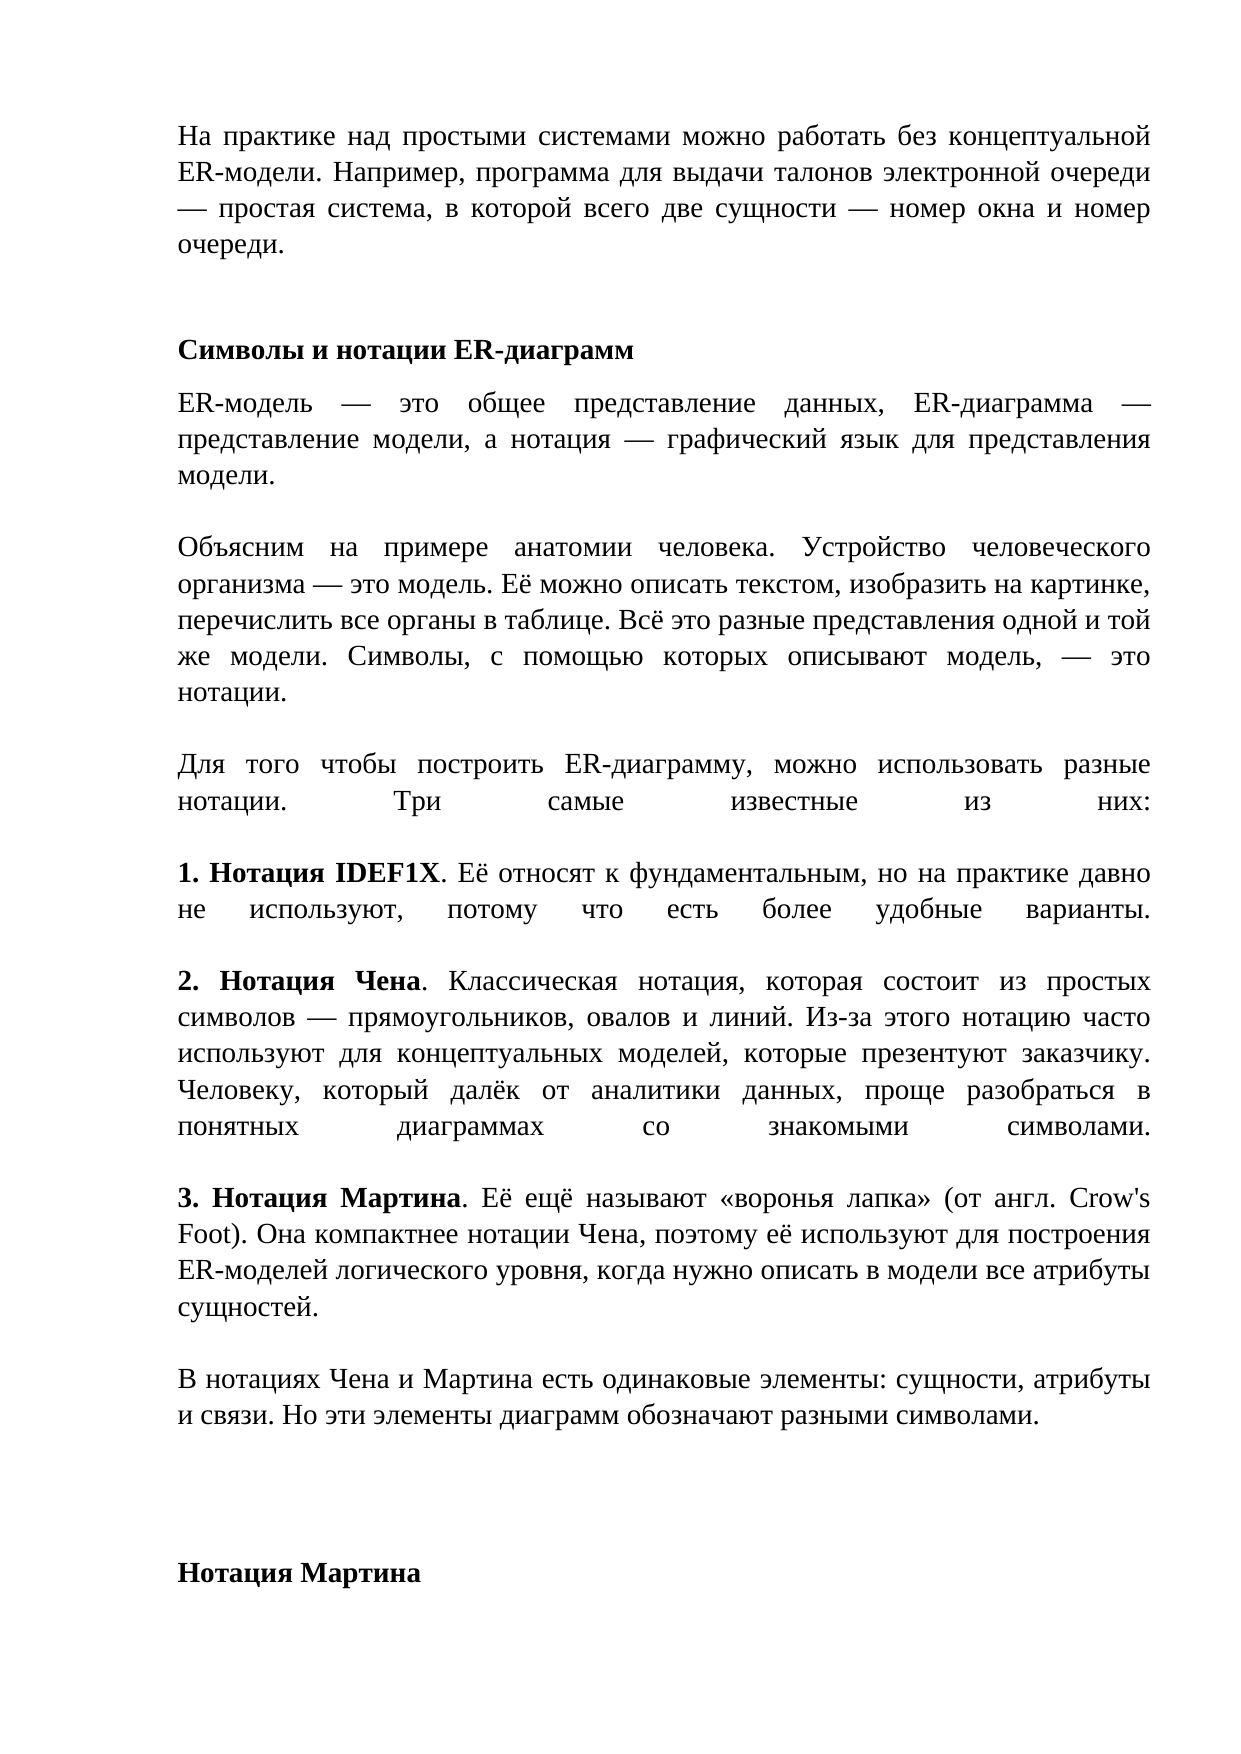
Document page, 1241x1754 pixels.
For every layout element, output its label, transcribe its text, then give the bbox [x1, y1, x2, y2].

text Символы и нотации ER-диаграмм [177, 332, 1152, 366]
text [177, 118, 1152, 260]
text Нотация Мартина [177, 1556, 1152, 1589]
text ER-модель — это общее представление данных, ER-диаграмма — представление модели, а нотация — графический язык для представления модели. Объясним на примере анатомии человека. Устройство человеческого организма — это модель. Её можно описать текстом, изобразить на картинке, перечислить все органы в таблице. Всё это разные представления одной и той же модели. Символы, с помощью которых описывают модель, — это нотации. Для того чтобы построить ER-диаграмму, можно использовать разные нотации. Три самые известные из них: 1. Нотация IDEF1X. Её относят к фундаментальным, но на практике давно не используют, потому что есть более удобные варианты. 2. Нотация Чена. Классическая нотация, которая состоит из простых символов — прямоугольников, овалов и линий. Из-за этого нотацию часто используют для концептуальных моделей, которые презентуют заказчику. Человеку, который далёк от аналитики данных, проще разобраться в понятных диаграммах со знакомыми символами. 3. Нотация Мартина. Её ещё называют «воронья лапка» (от англ. Crow's Foot). Она компактнее нотации Чена, поэтому её используют для построения ER-моделей логического уровня, когда нужно описать в модели все атрибуты сущностей. В нотациях Чена и Мартина есть одинаковые элементы: сущности, атрибуты и связи. Но эти элементы диаграмм обозначают разными символами. [177, 385, 1152, 1431]
